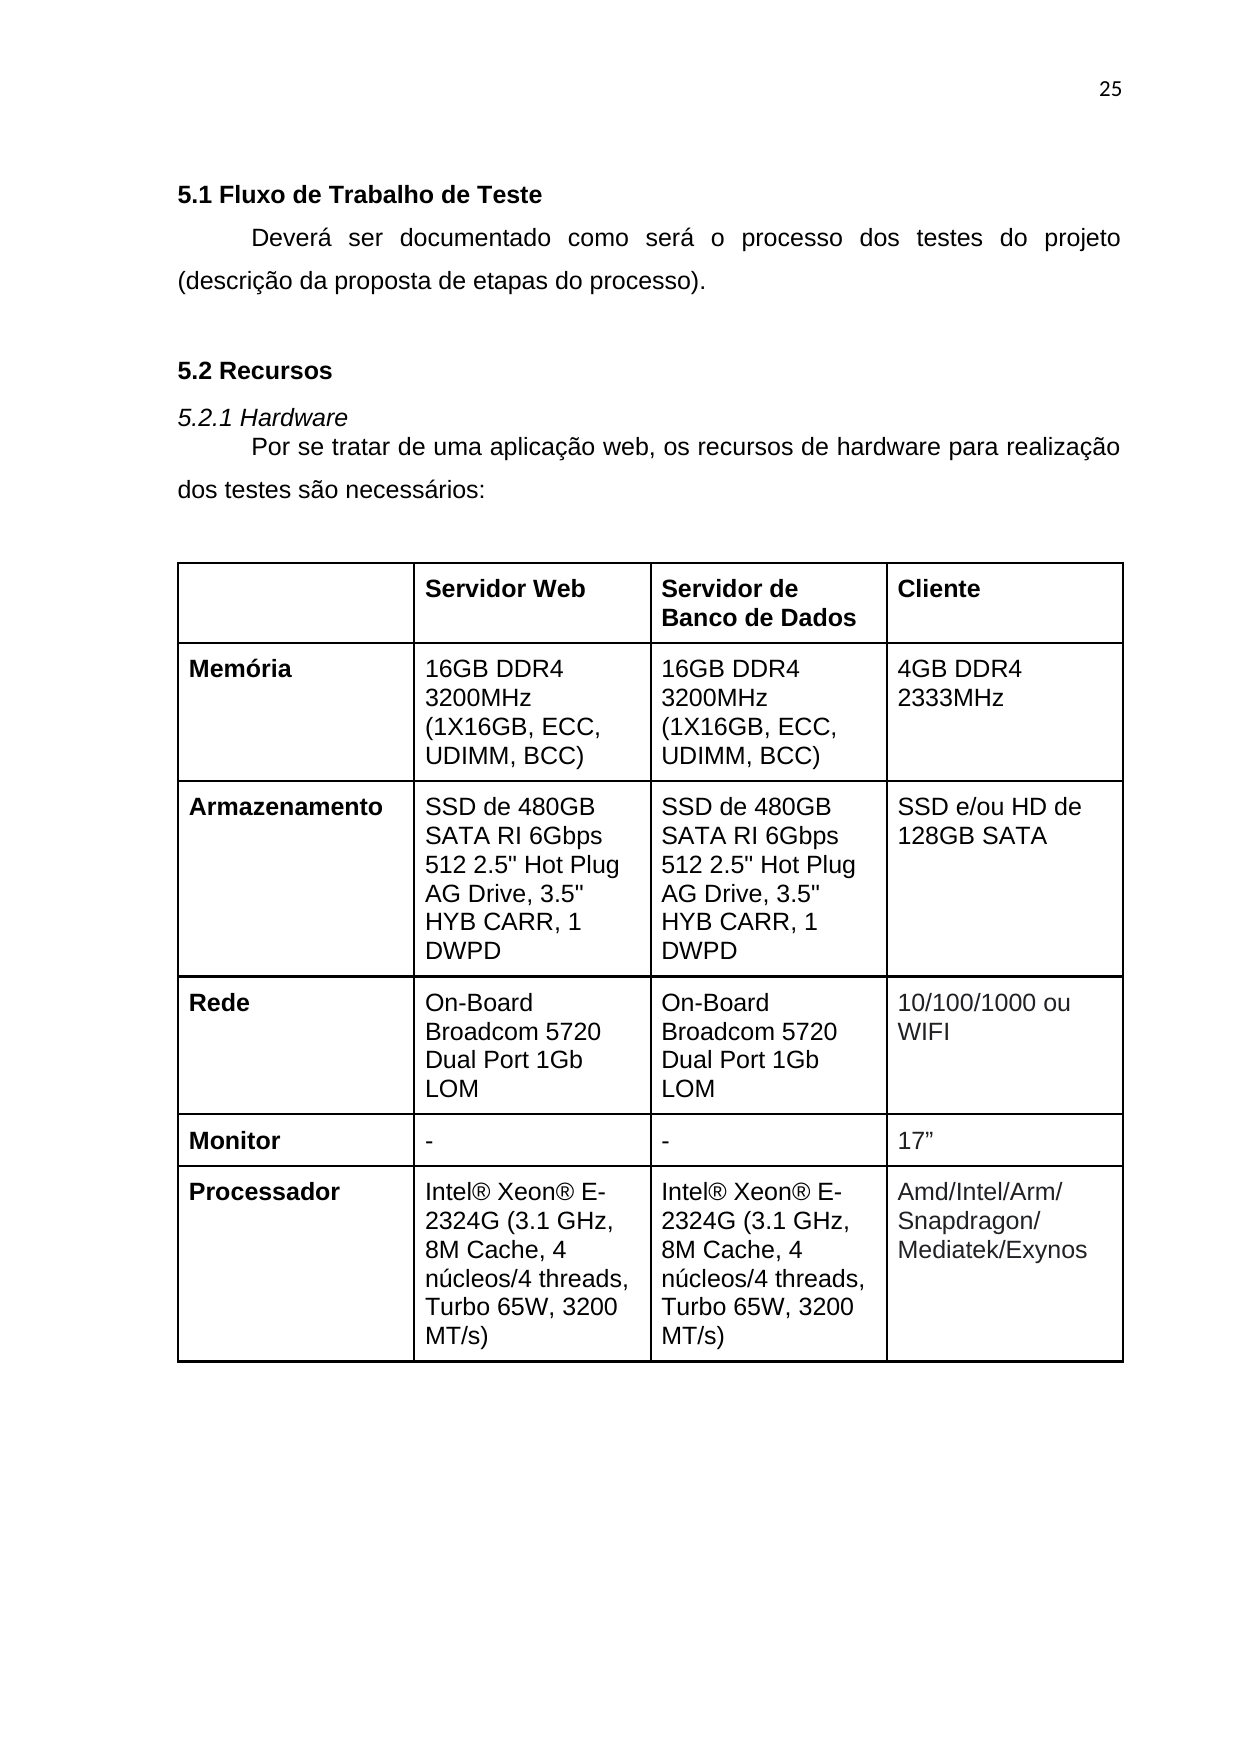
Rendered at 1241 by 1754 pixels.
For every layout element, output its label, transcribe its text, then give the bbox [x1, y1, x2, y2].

table_header Servidor Web [415, 564, 650, 642]
table_header [179, 564, 413, 642]
table_cell SSD de 480GB SATA RI 6Gbps 512 2.5" Hot Plug AG Drive, 3.5" HYB CARR, 1 DWPD [415, 782, 650, 975]
table_cell - [652, 1115, 886, 1165]
table_cell Rede [179, 978, 413, 1113]
table_cell 17” [888, 1115, 1122, 1165]
table_cell - [415, 1115, 650, 1165]
table_cell 4GB DDR4 2333MHz [888, 644, 1122, 780]
subtitle 5.1 Fluxo de Trabalho de Teste [177, 179, 1122, 208]
table_cell On-Board Broadcom 5720 Dual Port 1Gb LOM [652, 978, 886, 1113]
table_cell SSD de 480GB SATA RI 6Gbps 512 2.5" Hot Plug AG Drive, 3.5" HYB CARR, 1 DWPD [652, 782, 886, 975]
subtitle 5.2 Recursos [177, 356, 1122, 385]
table_header Cliente [888, 564, 1122, 642]
table_header Servidor de Banco de Dados [652, 564, 886, 642]
table_cell Armazenamento [179, 782, 413, 975]
table_cell Processador [179, 1167, 413, 1360]
text Deverá ser documentado como será o processo dos testes do projeto (descrição da proposta de etapas do processo). [177, 223, 1122, 294]
table_cell 10/100/1000 ou WIFI [888, 978, 1122, 1113]
table_cell Amd/Intel/Arm/Snapdragon/Mediatek/Exynos [888, 1167, 1122, 1360]
table_cell Intel® Xeon® E-2324G (3.1 GHz, 8M Cache, 4 núcleos/4 threads, Turbo 65W, 3200 MT/s) [415, 1167, 650, 1360]
table_cell Intel® Xeon® E-2324G (3.1 GHz, 8M Cache, 4 núcleos/4 threads, Turbo 65W, 3200 MT/s) [652, 1167, 886, 1360]
table_cell Monitor [179, 1115, 413, 1165]
table_cell On-Board Broadcom 5720 Dual Port 1Gb LOM [415, 978, 650, 1113]
table_cell SSD e/ou HD de 128GB SATA [888, 782, 1122, 975]
table_cell 16GB DDR4 3200MHz (1X16GB, ECC, UDIMM, BCC) [415, 644, 650, 780]
table_cell Memória [179, 644, 413, 780]
table_cell 16GB DDR4 3200MHz (1X16GB, ECC, UDIMM, BCC) [652, 644, 886, 780]
text Por se tratar de uma aplicação web, os recursos de hardware para realização dos testes são necessários: [177, 432, 1122, 504]
subtitle 5.2.1 Hardware [177, 403, 1122, 432]
